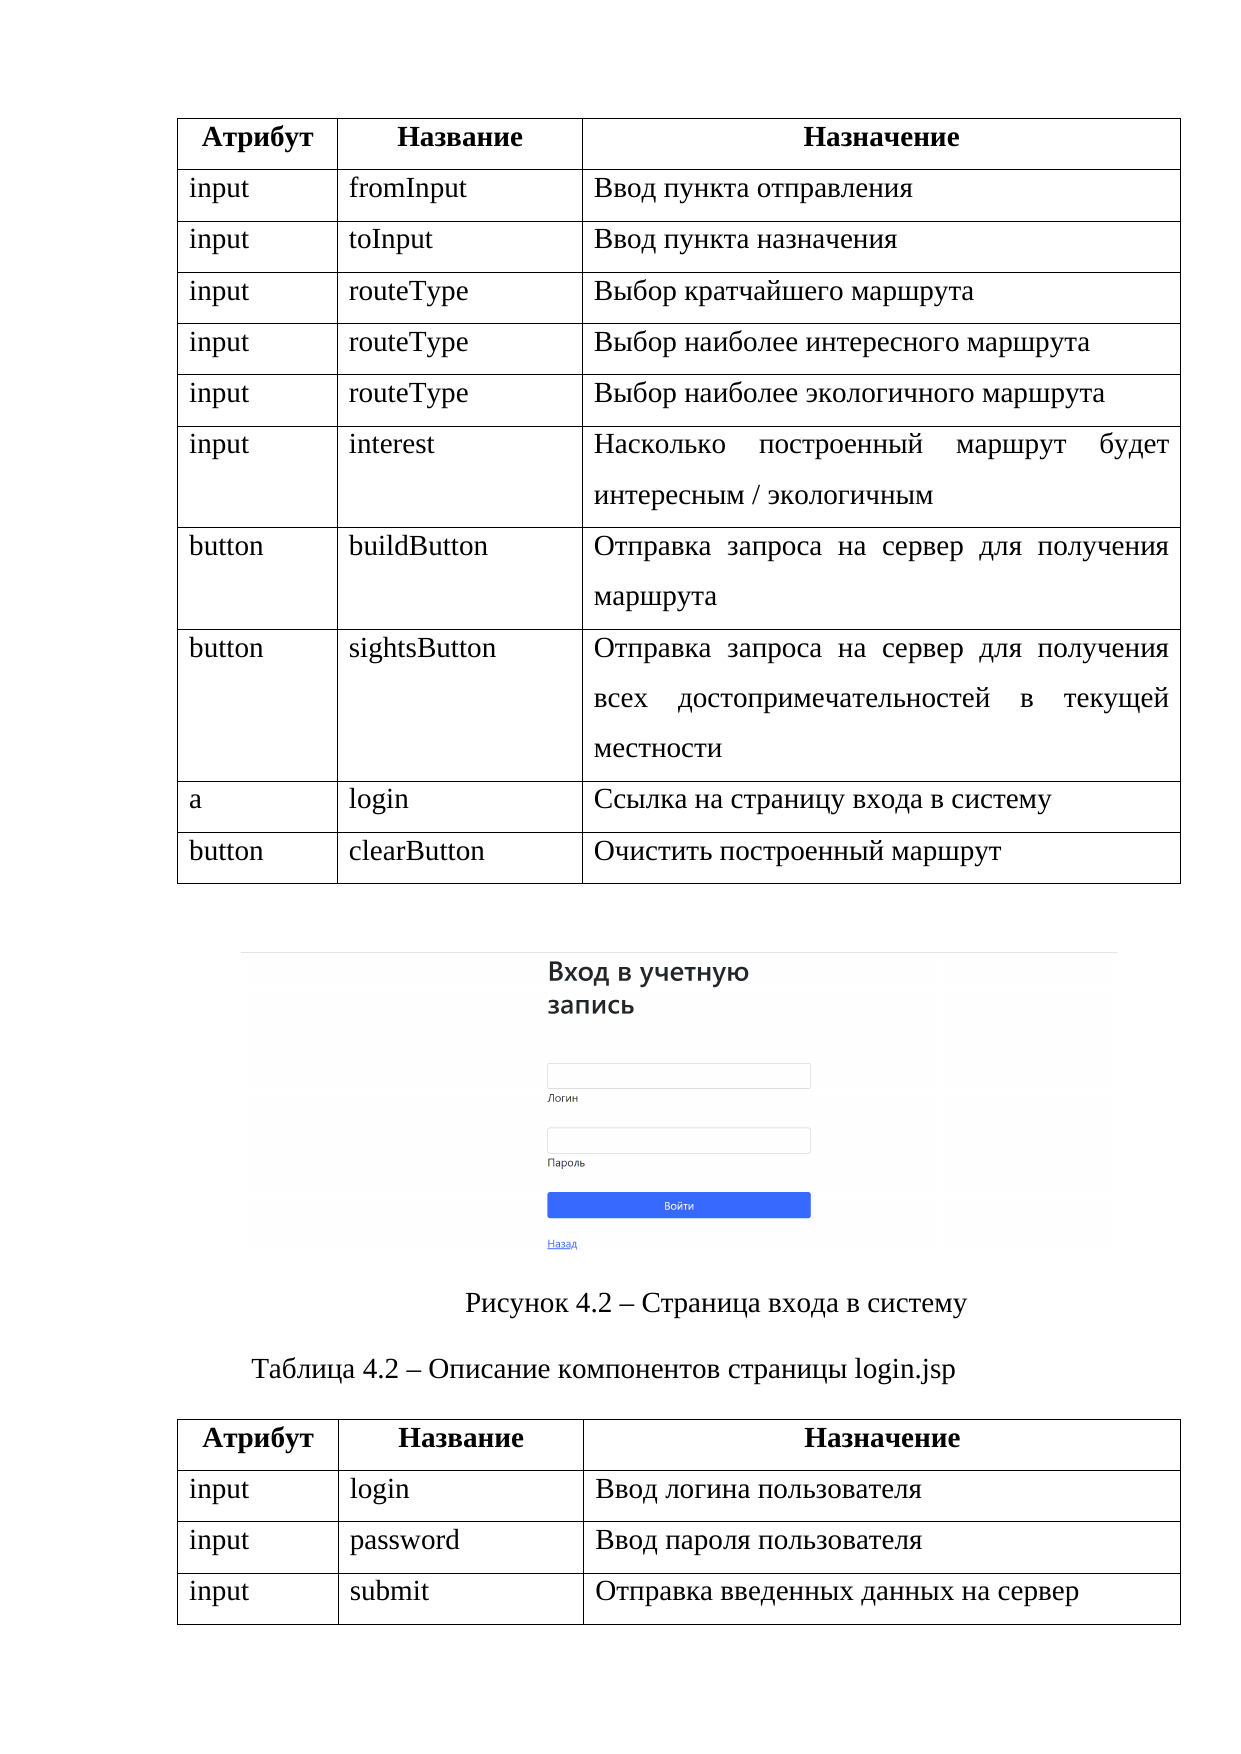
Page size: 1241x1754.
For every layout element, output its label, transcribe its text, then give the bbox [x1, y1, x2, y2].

table_cell input [178, 1574, 338, 1624]
text Таблица 4.2 – Описание компонентов страницы login.jsp [177, 1352, 1181, 1385]
table_cell Насколько построенный маршрут будет интересным / экологичным [583, 427, 1180, 527]
table_cell Ссылка на страницу входа в систему [583, 782, 1180, 832]
table_cell button [178, 630, 337, 781]
table_cell login [338, 782, 582, 832]
table_cell Отправка запроса на сервер для получения маршрута [583, 528, 1180, 629]
table_cell toInput [338, 222, 582, 272]
table_cell button [178, 833, 337, 883]
table_cell Ввод пункта назначения [583, 222, 1180, 272]
picture [240, 951, 1118, 1252]
table_cell routeType [338, 273, 582, 323]
table_cell input [178, 1471, 338, 1521]
table_cell Выбор наиболее интересного маршрута [583, 324, 1180, 374]
table_header Атрибут [178, 1420, 338, 1470]
table_cell fromInput [338, 170, 582, 221]
table_cell Отправка введенных данных на сервер [584, 1574, 1180, 1624]
table_cell login [339, 1471, 583, 1521]
table_cell routeType [338, 324, 582, 374]
table_cell password [339, 1522, 583, 1572]
table_cell input [178, 170, 337, 221]
table_cell Очистить построенный маршрут [583, 833, 1180, 883]
table_header Название [338, 119, 582, 169]
text Рисунок 4.2 – Страница входа в систему [177, 1285, 1181, 1318]
table_header Назначение [583, 119, 1180, 169]
table_cell input [178, 222, 337, 272]
table_cell clearButton [338, 833, 582, 883]
table_cell Ввод пункта отправления [583, 170, 1180, 221]
table_cell interest [338, 427, 582, 527]
table_cell routeType [338, 375, 582, 426]
table_header Атрибут [178, 119, 337, 169]
table_cell buildButton [338, 528, 582, 629]
table_cell Ввод логина пользователя [584, 1471, 1180, 1521]
table_cell Выбор кратчайшего маршрута [583, 273, 1180, 323]
table_cell Ввод пароля пользователя [584, 1522, 1180, 1572]
table_cell button [178, 528, 337, 629]
table_cell input [178, 324, 337, 374]
table_cell input [178, 427, 337, 527]
table_header Назначение [584, 1420, 1180, 1470]
table_cell input [178, 1522, 338, 1572]
table_cell submit [339, 1574, 583, 1624]
table_cell sightsButton [338, 630, 582, 781]
table_cell input [178, 273, 337, 323]
table_cell a [178, 782, 337, 832]
table_header Название [339, 1420, 583, 1470]
table_cell Выбор наиболее экологичного маршрута [583, 375, 1180, 426]
table_cell Отправка запроса на сервер для получения всех достопримечательностей в текущей местности [583, 630, 1180, 781]
table_cell input [178, 375, 337, 426]
